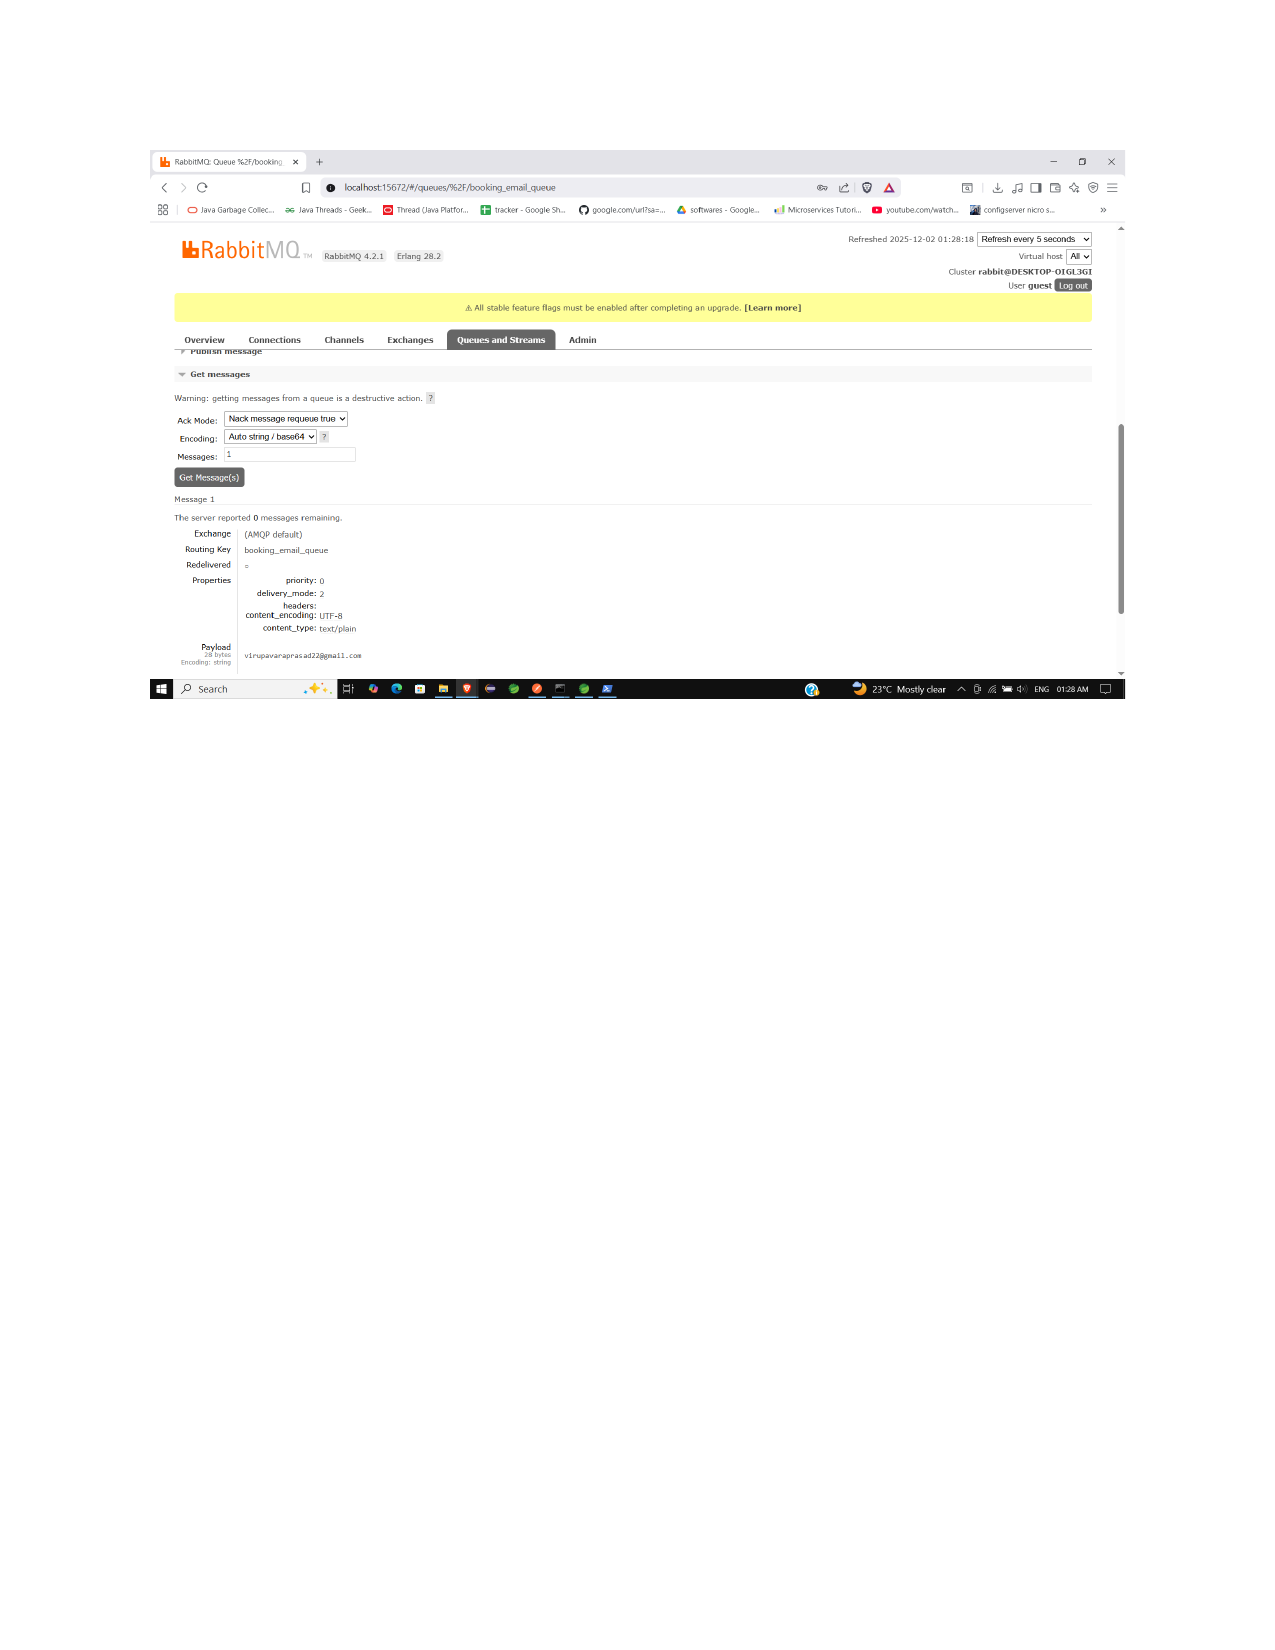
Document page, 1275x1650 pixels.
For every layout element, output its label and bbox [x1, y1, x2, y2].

picture [150, 150, 1125, 699]
